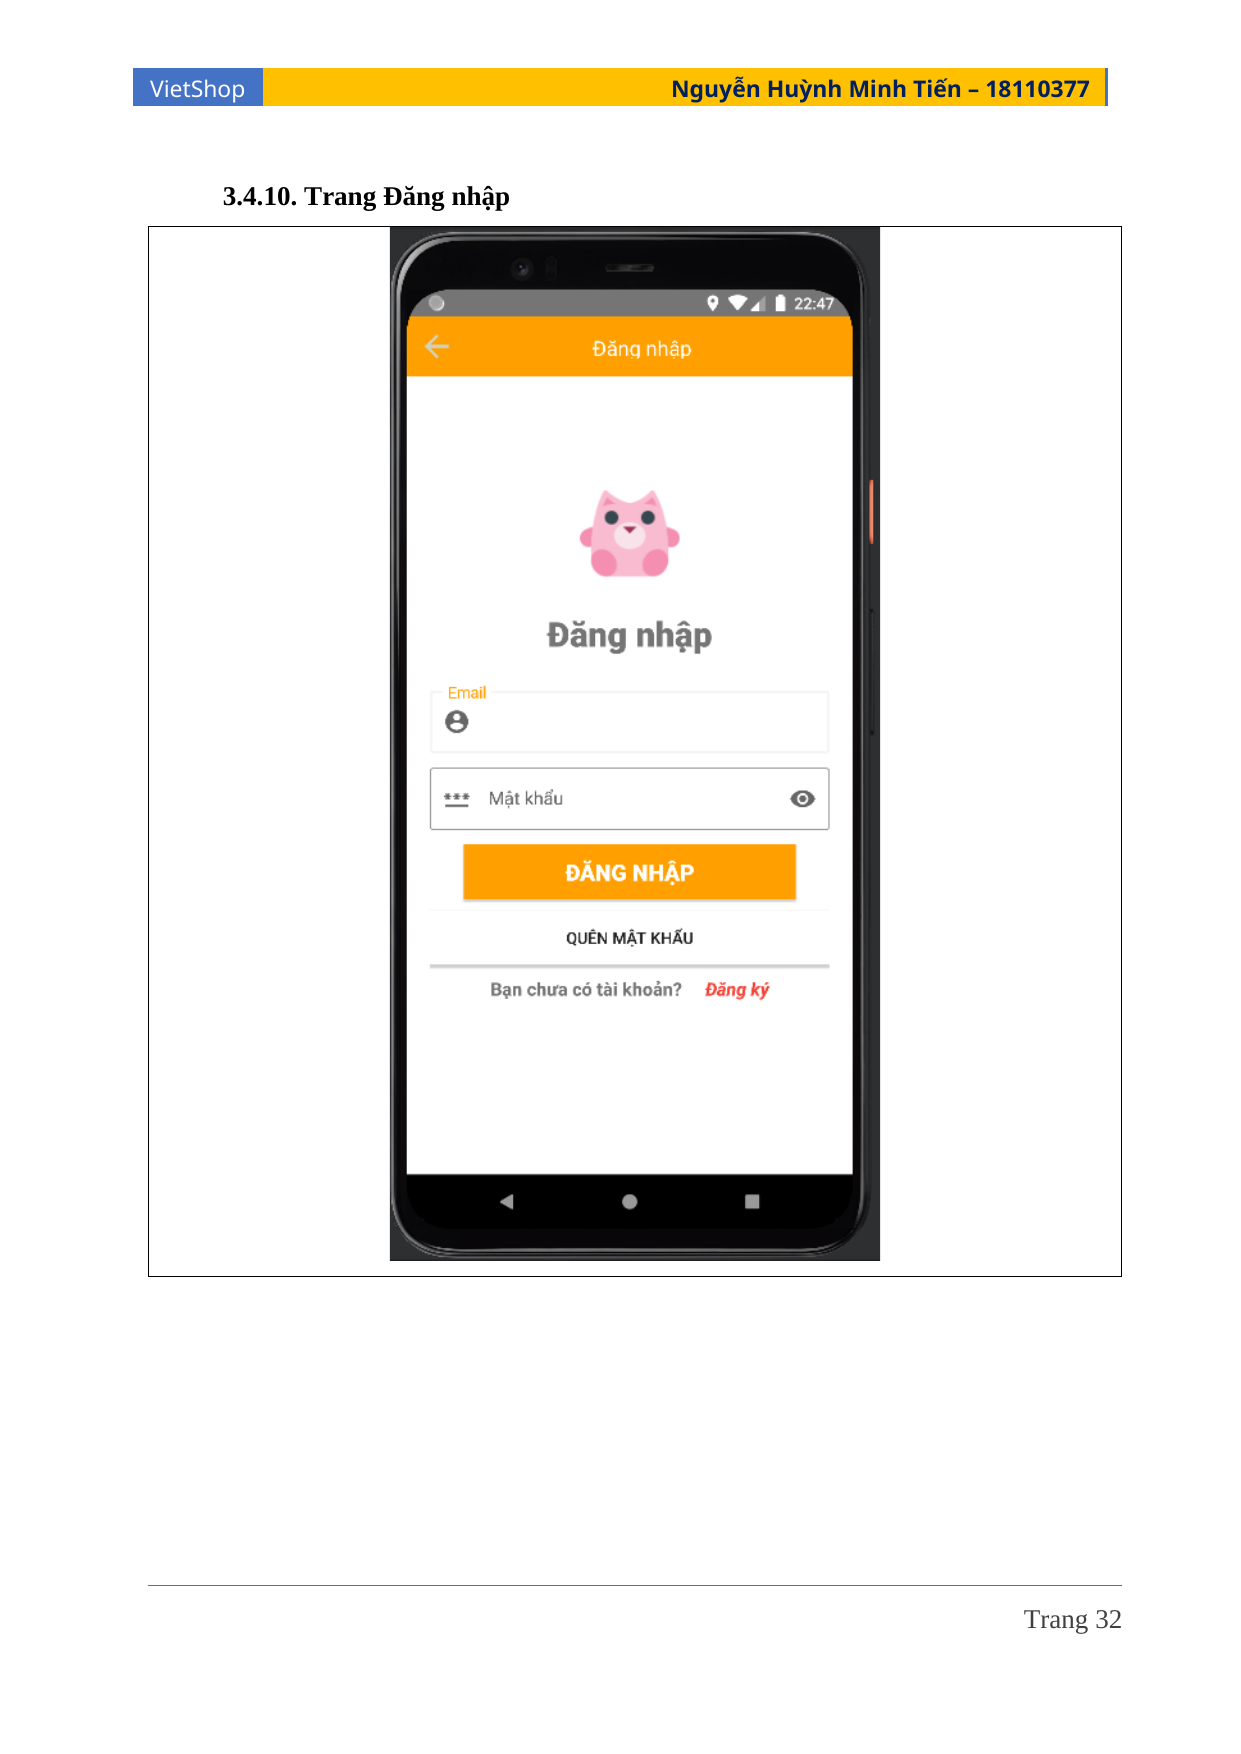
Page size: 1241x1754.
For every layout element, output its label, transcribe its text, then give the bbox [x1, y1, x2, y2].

table_header [149, 227, 1121, 1276]
picture [389, 227, 881, 1261]
list Trang Đăng nhập [223, 120, 1122, 211]
